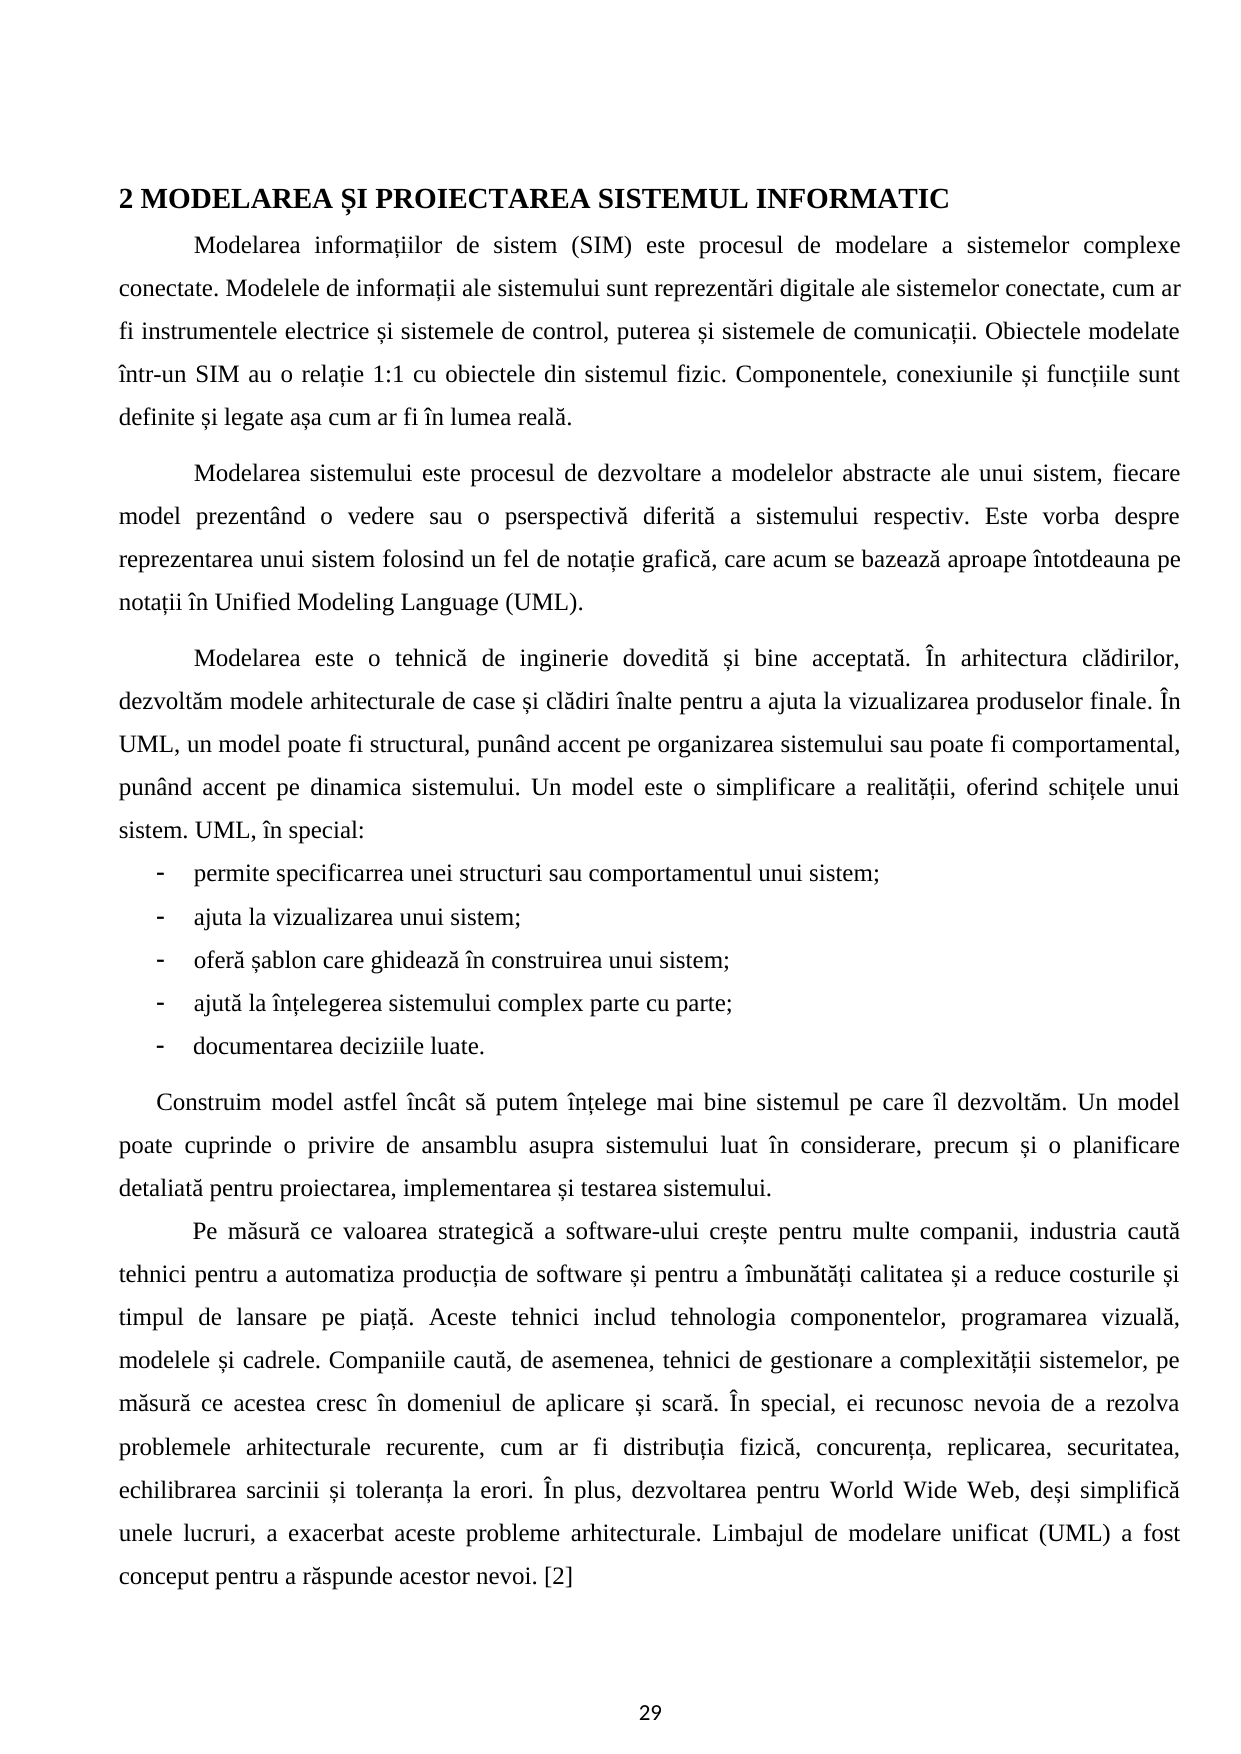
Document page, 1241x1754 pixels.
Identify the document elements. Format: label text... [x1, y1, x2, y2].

list permite specificarrea unei structuri sau comportamentul unui sistem; [156, 858, 1182, 887]
text Modelarea este o tehnică de inginerie dovedită și bine acceptată. În arhitectura clădirilor, dezvoltăm modele arhitecturale de case și clădiri înalte pentru a ajuta la vizualizarea produselor finale. În UML, un model poate fi structural, punând accent pe organizarea sistemului sau poate fi comportamental, punând accent pe dinamica sistemului. Un model este o simplificare a realității, oferind schițele unui sistem. UML, în special: [118, 643, 1182, 844]
text Construim model astfel încât să putem înțelege mai bine sistemul pe care îl dezvoltăm. Un model poate cuprinde o privire de ansamblu asupra sistemului luat în considerare, precum și o planificare detaliată pentru proiectarea, implementarea și testarea sistemului. [118, 1087, 1182, 1202]
list ajută la înțelegerea sistemului complex parte cu parte; [156, 988, 1182, 1017]
list ajuta la vizualizarea unui sistem; [156, 902, 1182, 930]
subtitle 2 MODELAREA ȘI PROIECTAREA SISTEMUL INFORMATIC [118, 181, 1182, 214]
list documentarea deciziile luate. [156, 1031, 1182, 1060]
text Modelarea informațiilor de sistem (SIM) este procesul de modelare a sistemelor complexe conectate. Modelele de informații ale sistemului sunt reprezentări digitale ale sistemelor conectate, cum ar fi instrumentele electrice și sistemele de control, puterea și sistemele de comunicații. Obiectele modelate într-un SIM au o relație 1:1 cu obiectele din sistemul fizic. Componentele, conexiunile și funcțiile sunt definite și legate așa cum ar fi în lumea reală. [118, 230, 1182, 431]
list oferă șablon care ghidează în construirea unui sistem; [156, 945, 1182, 973]
text Pe măsură ce valoarea strategică a software-ului crește pentru multe companii, industria caută tehnici pentru a automatiza producția de software și pentru a îmbunătăți calitatea și a reduce costurile și timpul de lansare pe piață. Aceste tehnici includ tehnologia componentelor, programarea vizuală, modelele și cadrele. Companiile caută, de asemenea, tehnici de gestionare a complexității sistemelor, pe măsură ce acestea cresc în domeniul de aplicare și scară. În special, ei recunosc nevoia de a rezolva problemele arhitecturale recurente, cum ar fi distribuția fizică, concurența, replicarea, securitatea, echilibrarea sarcinii și toleranța la erori. În plus, dezvoltarea pentru World Wide Web, deși simplifică unele lucruri, a exacerbat aceste probleme arhitecturale. Limbajul de modelare unificat (UML) a fost conceput pentru a răspunde acestor nevoi. [2] [118, 1216, 1182, 1590]
text Modelarea sistemului este procesul de dezvoltare a modelelor abstracte ale unui sistem, fiecare model prezentând o vedere sau o pserspectivă diferită a sistemului respectiv. Este vorba despre reprezentarea unui sistem folosind un fel de notație grafică, care acum se bazează aproape întotdeauna pe notații în Unified Modeling Language (UML). [118, 458, 1182, 616]
